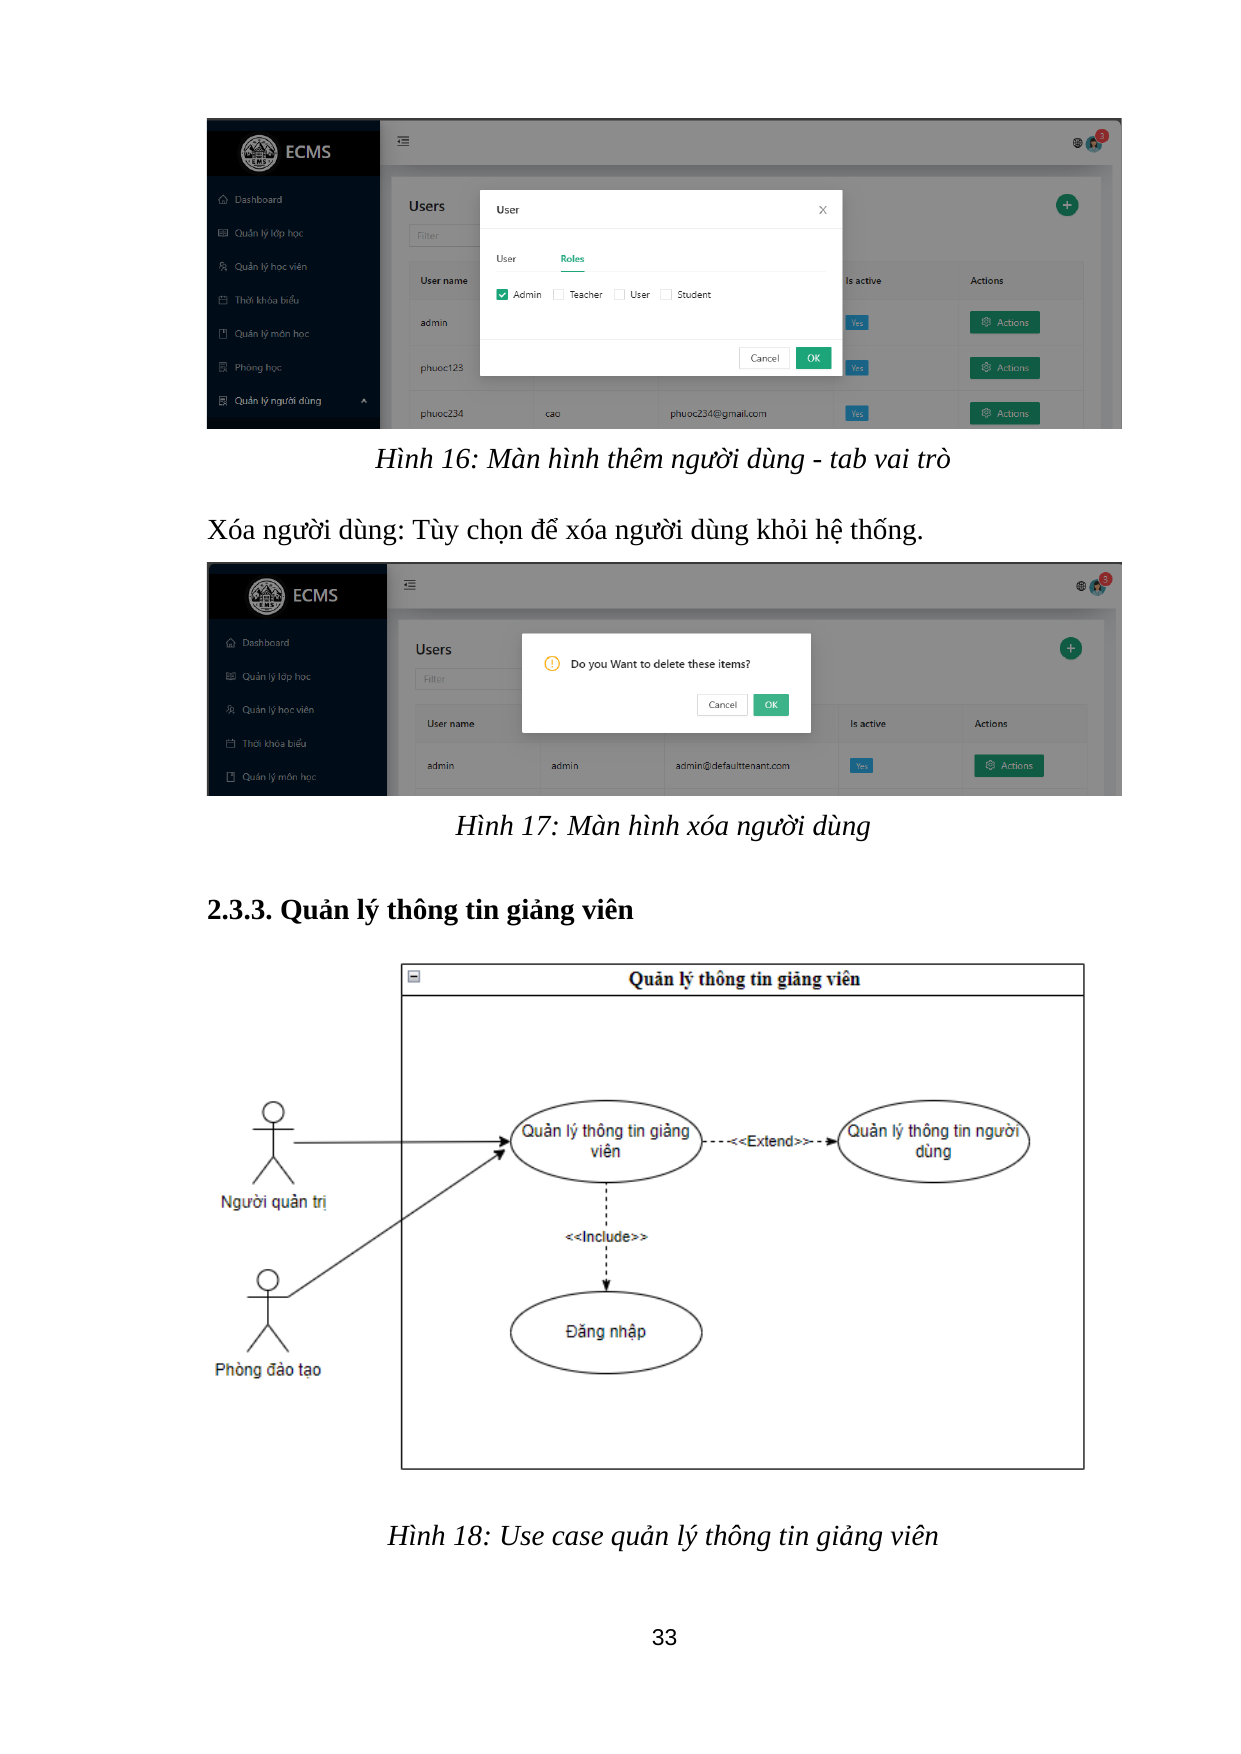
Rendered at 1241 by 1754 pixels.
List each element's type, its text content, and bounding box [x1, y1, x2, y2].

text Xóa người dùng: Tùy chọn để xóa người dùng khỏi hệ thống. [207, 512, 1122, 546]
subtitle 2.3.3. Quản lý thông tin giảng viên [207, 892, 1122, 926]
text Hình 17: Màn hình xóa người dùng [207, 808, 1122, 842]
text Hình 18: Use case quản lý thông tin giảng viên [207, 1518, 1122, 1552]
picture [206, 118, 1122, 429]
picture [206, 950, 1123, 1515]
picture [206, 562, 1122, 796]
text Hình 16: Màn hình thêm người dùng - tab vai trò [207, 441, 1122, 475]
